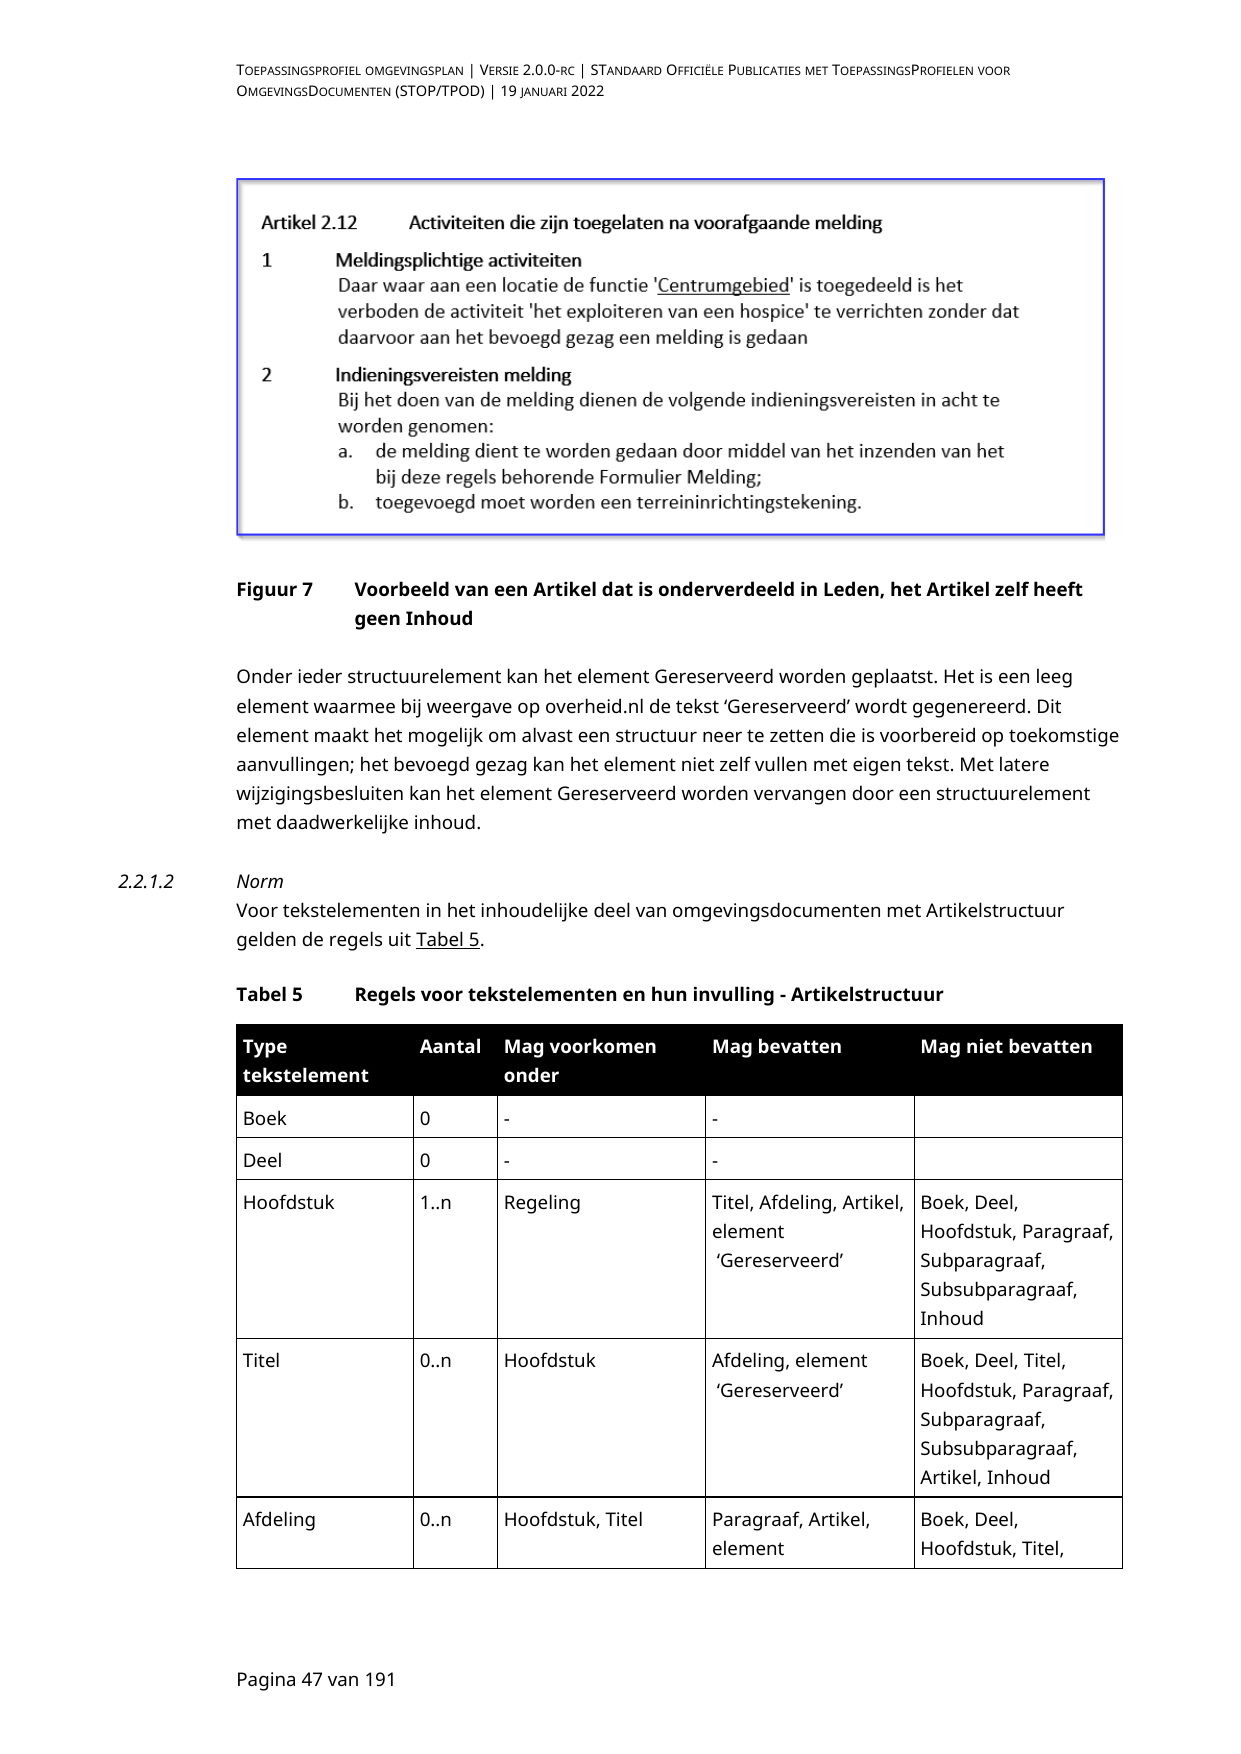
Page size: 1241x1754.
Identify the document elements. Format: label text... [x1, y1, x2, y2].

text Voorbeeld van een Artikel dat is onderverdeeld in Leden, het Artikel zelf heeft geen Inhoud [236, 573, 1122, 631]
table_cell 1..n [414, 1180, 497, 1338]
table_cell Afdeling [237, 1498, 413, 1568]
table_header Type tekstelement [237, 1025, 413, 1095]
picture [236, 177, 1105, 544]
subtitle Norm [118, 865, 1122, 894]
table_cell - [706, 1138, 914, 1179]
table_cell Hoofdstuk [498, 1339, 705, 1496]
table_header Mag bevatten [706, 1025, 914, 1095]
table_cell Hoofdstuk, Titel [498, 1498, 705, 1568]
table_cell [915, 1498, 1122, 1568]
table_cell Titel [237, 1339, 413, 1496]
table_cell [915, 1096, 1122, 1137]
table_header Aantal [414, 1025, 497, 1095]
table_cell - [498, 1138, 705, 1179]
text Voor tekstelementen in het inhoudelijke deel van omgevingsdocumenten met Artikelstructuur gelden de regels uit Tabel 5. [236, 894, 1122, 952]
table_header Mag niet bevatten [915, 1025, 1122, 1095]
table_cell Afdeling, element ‘Gereserveerd’ [706, 1339, 914, 1496]
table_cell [706, 1498, 914, 1568]
table_cell Deel [237, 1138, 413, 1179]
table_header Mag voorkomen onder [498, 1025, 705, 1095]
table_cell Regeling [498, 1180, 705, 1338]
table_cell Titel, Afdeling, Artikel, element ‘Gereserveerd’ [706, 1180, 914, 1338]
table_cell 0 [414, 1138, 497, 1179]
table_cell Boek [237, 1096, 413, 1137]
table_cell Boek, Deel, Titel, Hoofdstuk, Paragraaf, Subparagraaf, Subsubparagraaf, Artikel, Inhoud [915, 1339, 1122, 1496]
text Onder ieder structuurelement kan het element Gereserveerd worden geplaatst. Het is een leeg element waarmee bij weergave op overheid.nl de tekst ‘Gereserveerd’ wordt gegenereerd. Dit element maakt het mogelijk om alvast een structuur neer te zetten die is voorbereid op toekomstige aanvullingen; het bevoegd gezag kan het element niet zelf vullen met eigen tekst. Met latere wijzigingsbesluiten kan het element Gereserveerd worden vervangen door een structuurelement met daadwerkelijke inhoud. [236, 661, 1122, 836]
table_cell 0 [414, 1096, 497, 1137]
table_cell Hoofdstuk [237, 1180, 413, 1338]
table_cell 0..n [414, 1339, 497, 1496]
table_cell - [706, 1096, 914, 1137]
table_cell - [498, 1096, 705, 1137]
table_cell Boek, Deel, Hoofdstuk, Paragraaf, Subparagraaf, Subsubparagraaf, Inhoud [915, 1180, 1122, 1338]
text Regels voor tekstelementen en hun invulling - Artikelstructuur [236, 981, 1122, 1007]
table_cell 0..n [414, 1498, 497, 1568]
table_cell [915, 1138, 1122, 1179]
